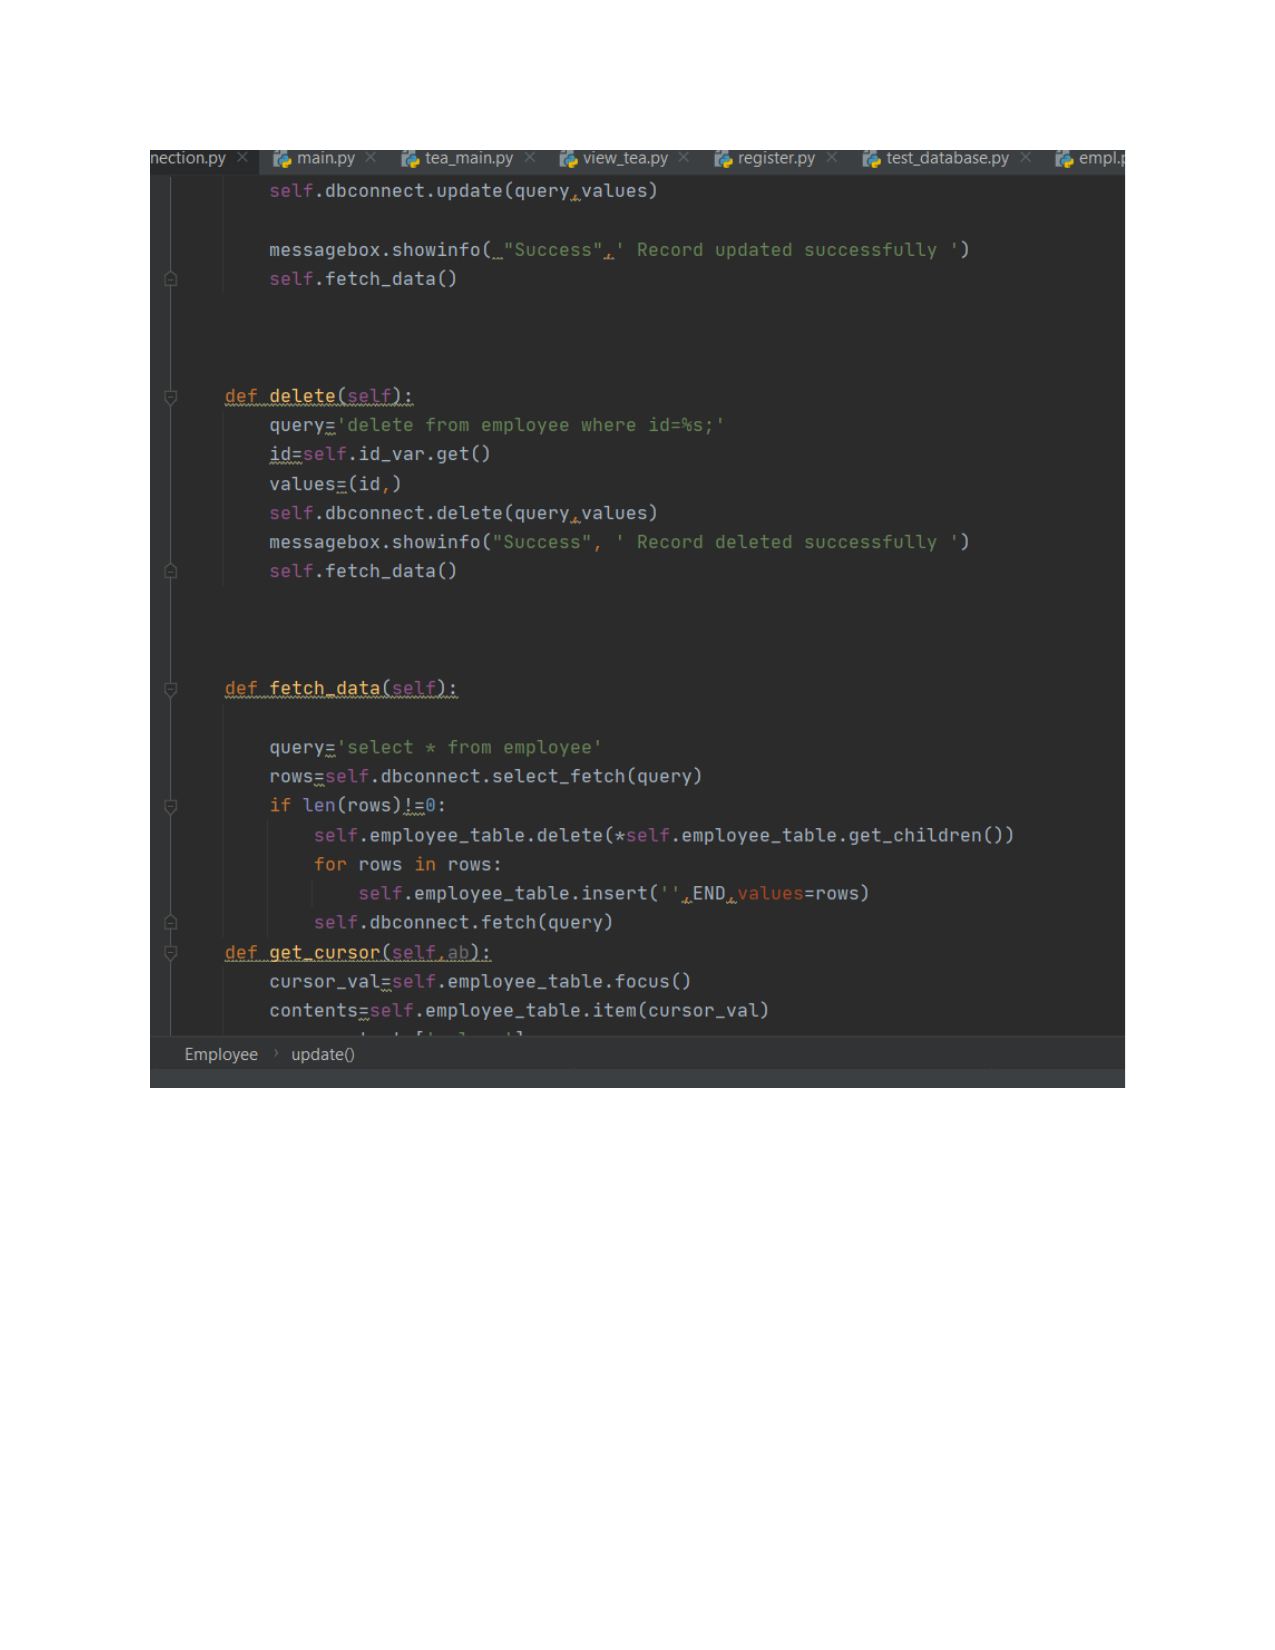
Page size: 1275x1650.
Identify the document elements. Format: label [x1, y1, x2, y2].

picture [150, 150, 1125, 1088]
